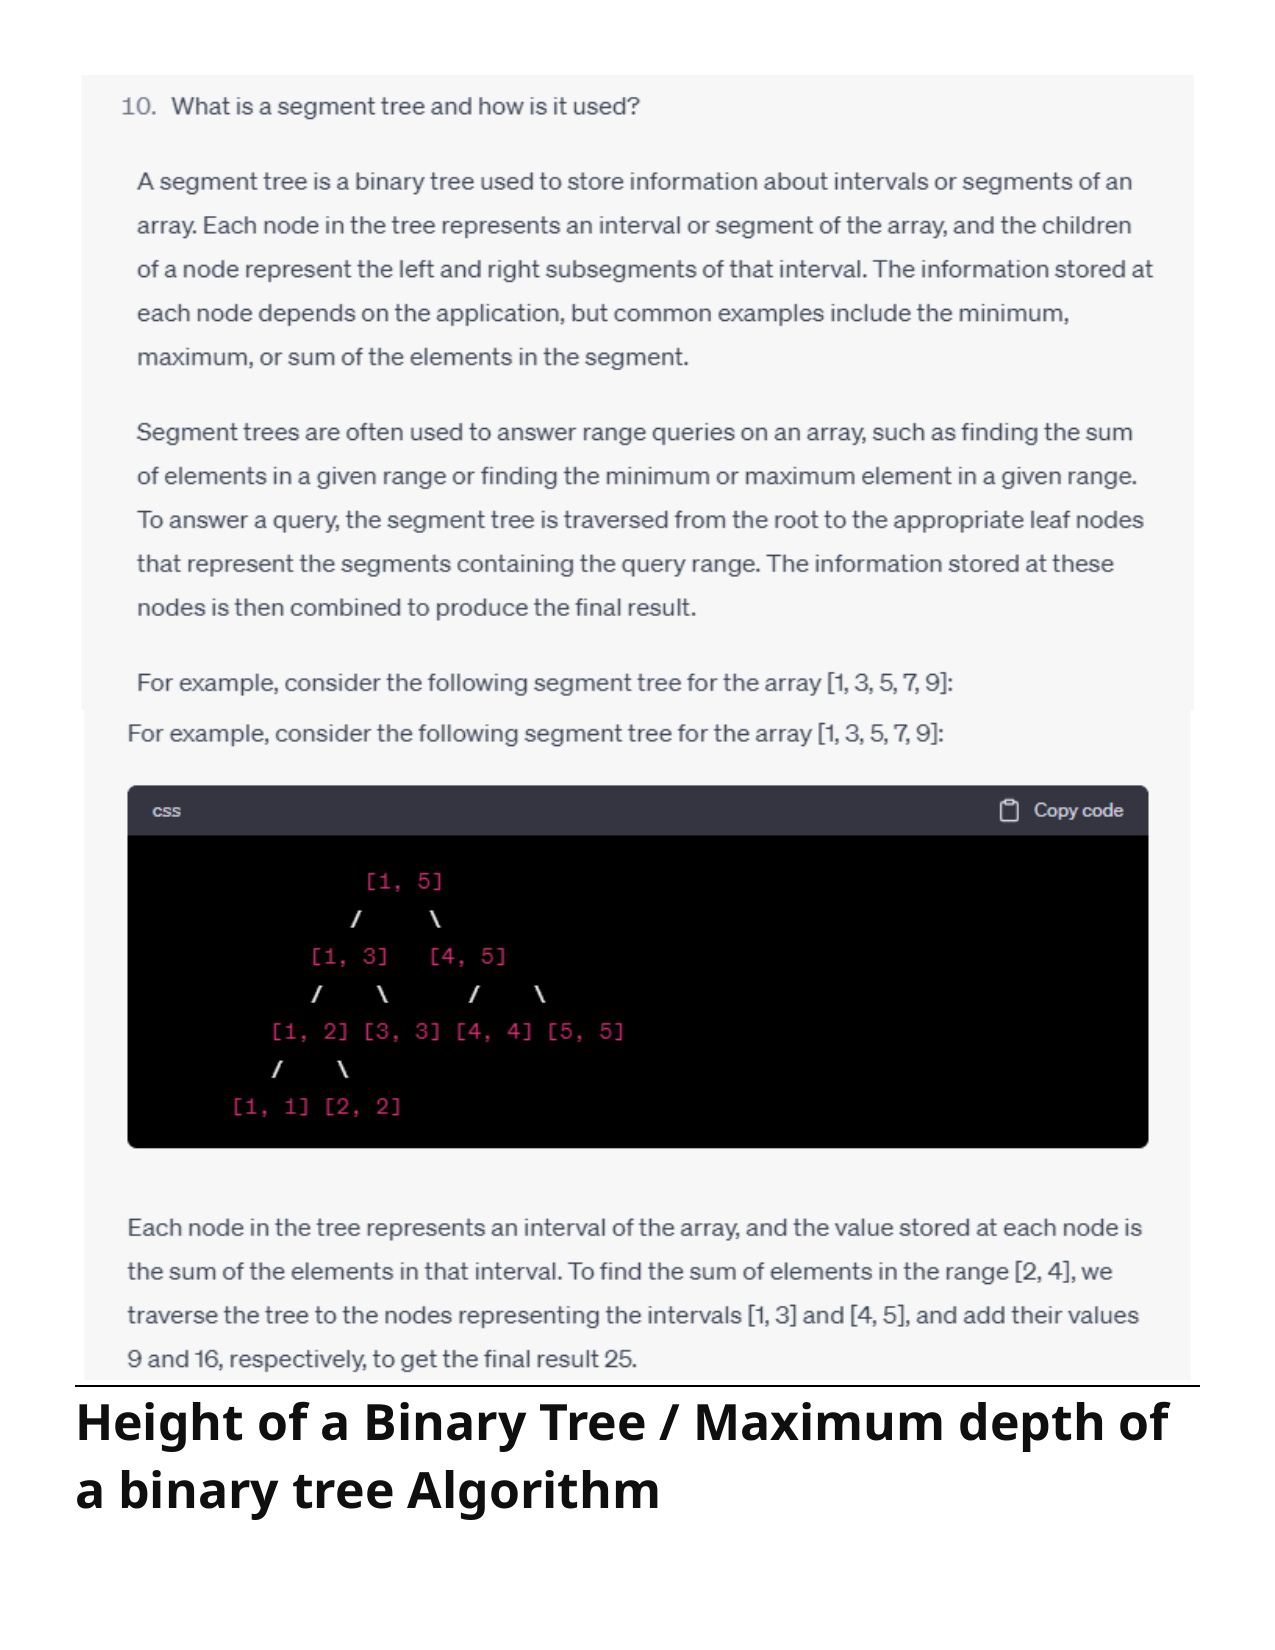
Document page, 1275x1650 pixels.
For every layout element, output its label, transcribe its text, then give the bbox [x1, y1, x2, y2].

picture [81, 75, 1194, 1380]
subtitle Height of a Binary Tree / Maximum depth of a binary tree Algorithm [75, 1387, 1200, 1523]
